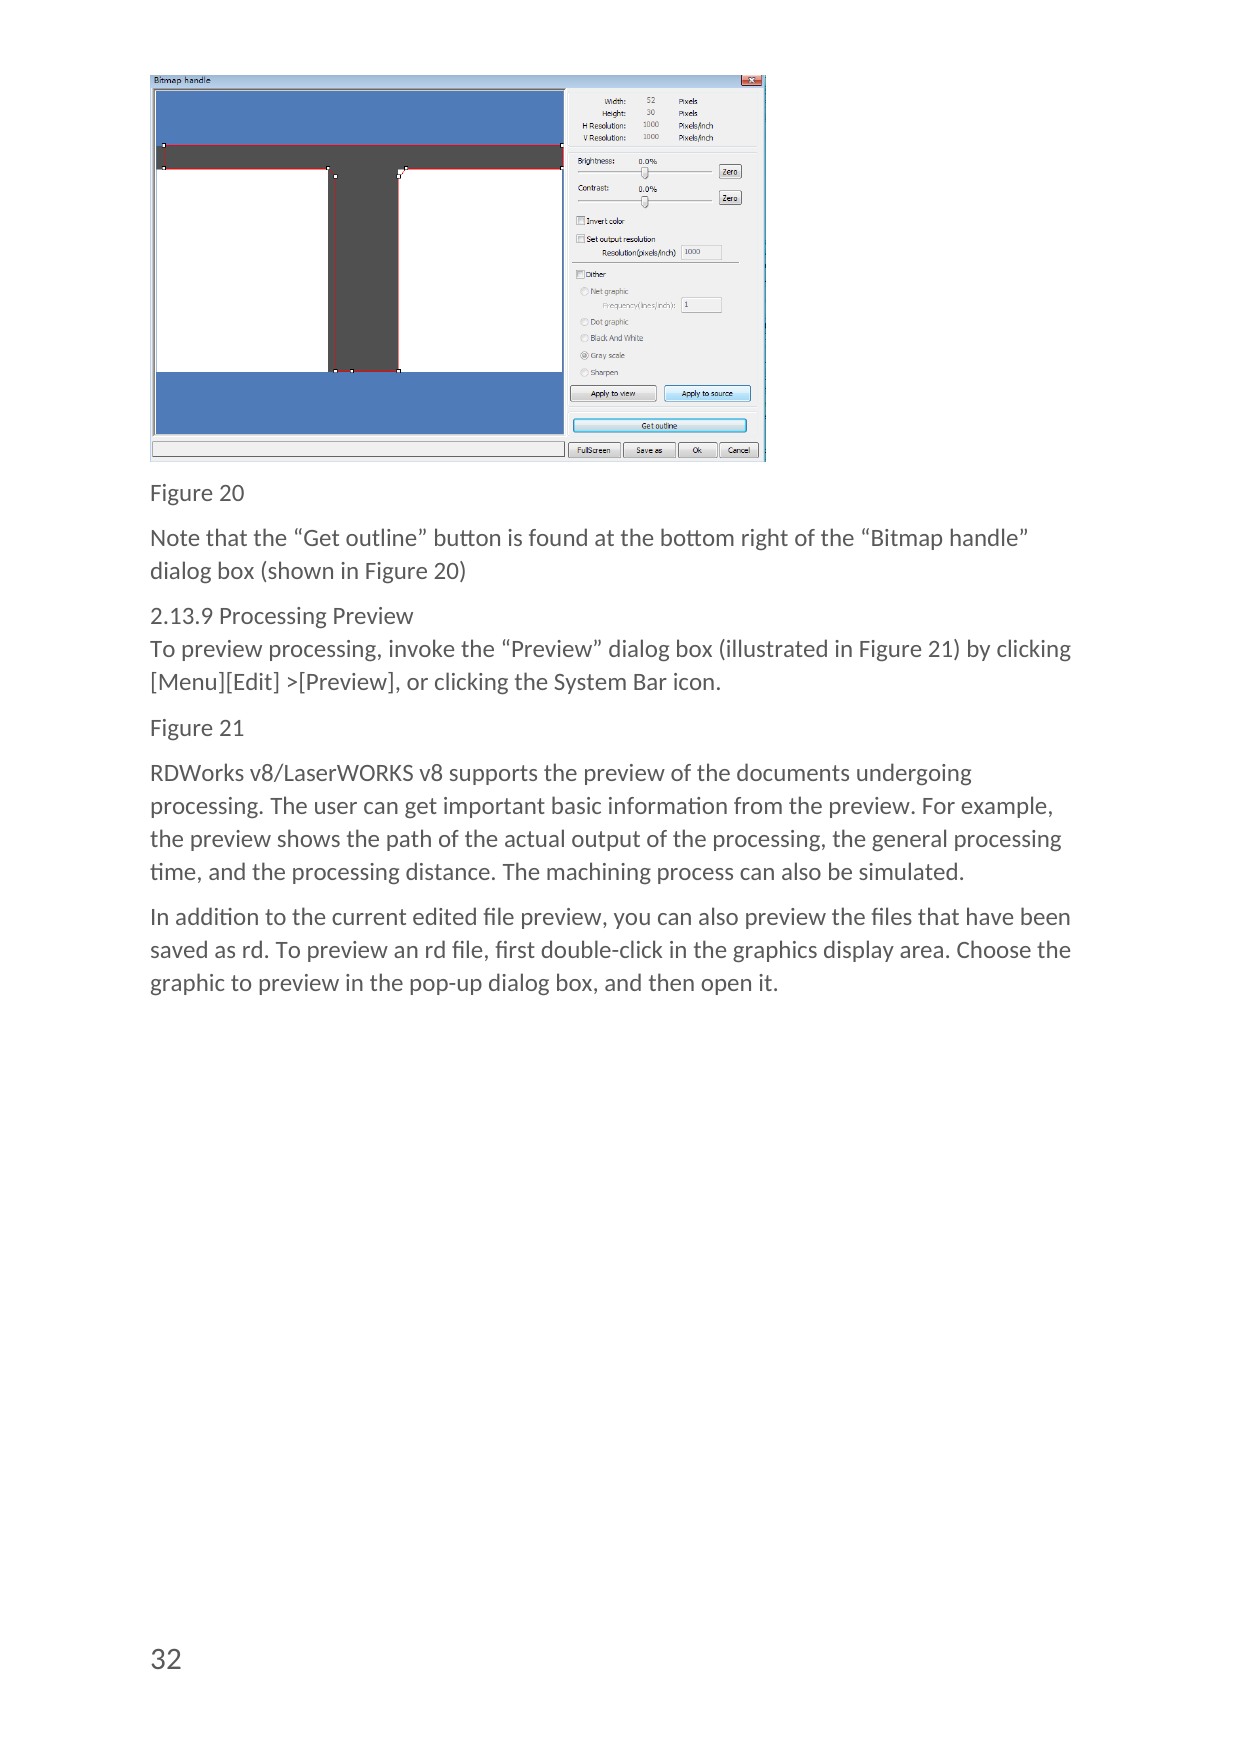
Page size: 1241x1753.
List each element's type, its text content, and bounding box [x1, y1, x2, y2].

text RDWorks v8/LaserWORKS v8 supports the preview of the documents undergoing processing. The user can get important basic information from the preview. For example, the preview shows the path of the actual output of the processing, the general processing time, and the processing distance. The machining process can also be simulated. [150, 757, 1090, 886]
picture [150, 75, 766, 462]
text Note that the “Get outline” button is found at the bottom right of the “Bitmap handle” dialog box (shown in Figure 20) [150, 522, 1090, 586]
text 2.13.9 Processing Preview To preview processing, invoke the “Preview” dialog box (illustrated in Figure 21) by clicking [Menu][Edit] >[Preview], or clicking the System Bar icon. [150, 600, 1090, 697]
text In addition to the current edited file preview, you can also preview the files that have been saved as rd. To preview an rd file, first double-click in the graphics display area. Choose the graphic to preview in the pop-up dialog box, and then open it. [150, 901, 1090, 998]
text Figure 21 [150, 712, 1090, 742]
text Figure 20 [150, 477, 1090, 507]
